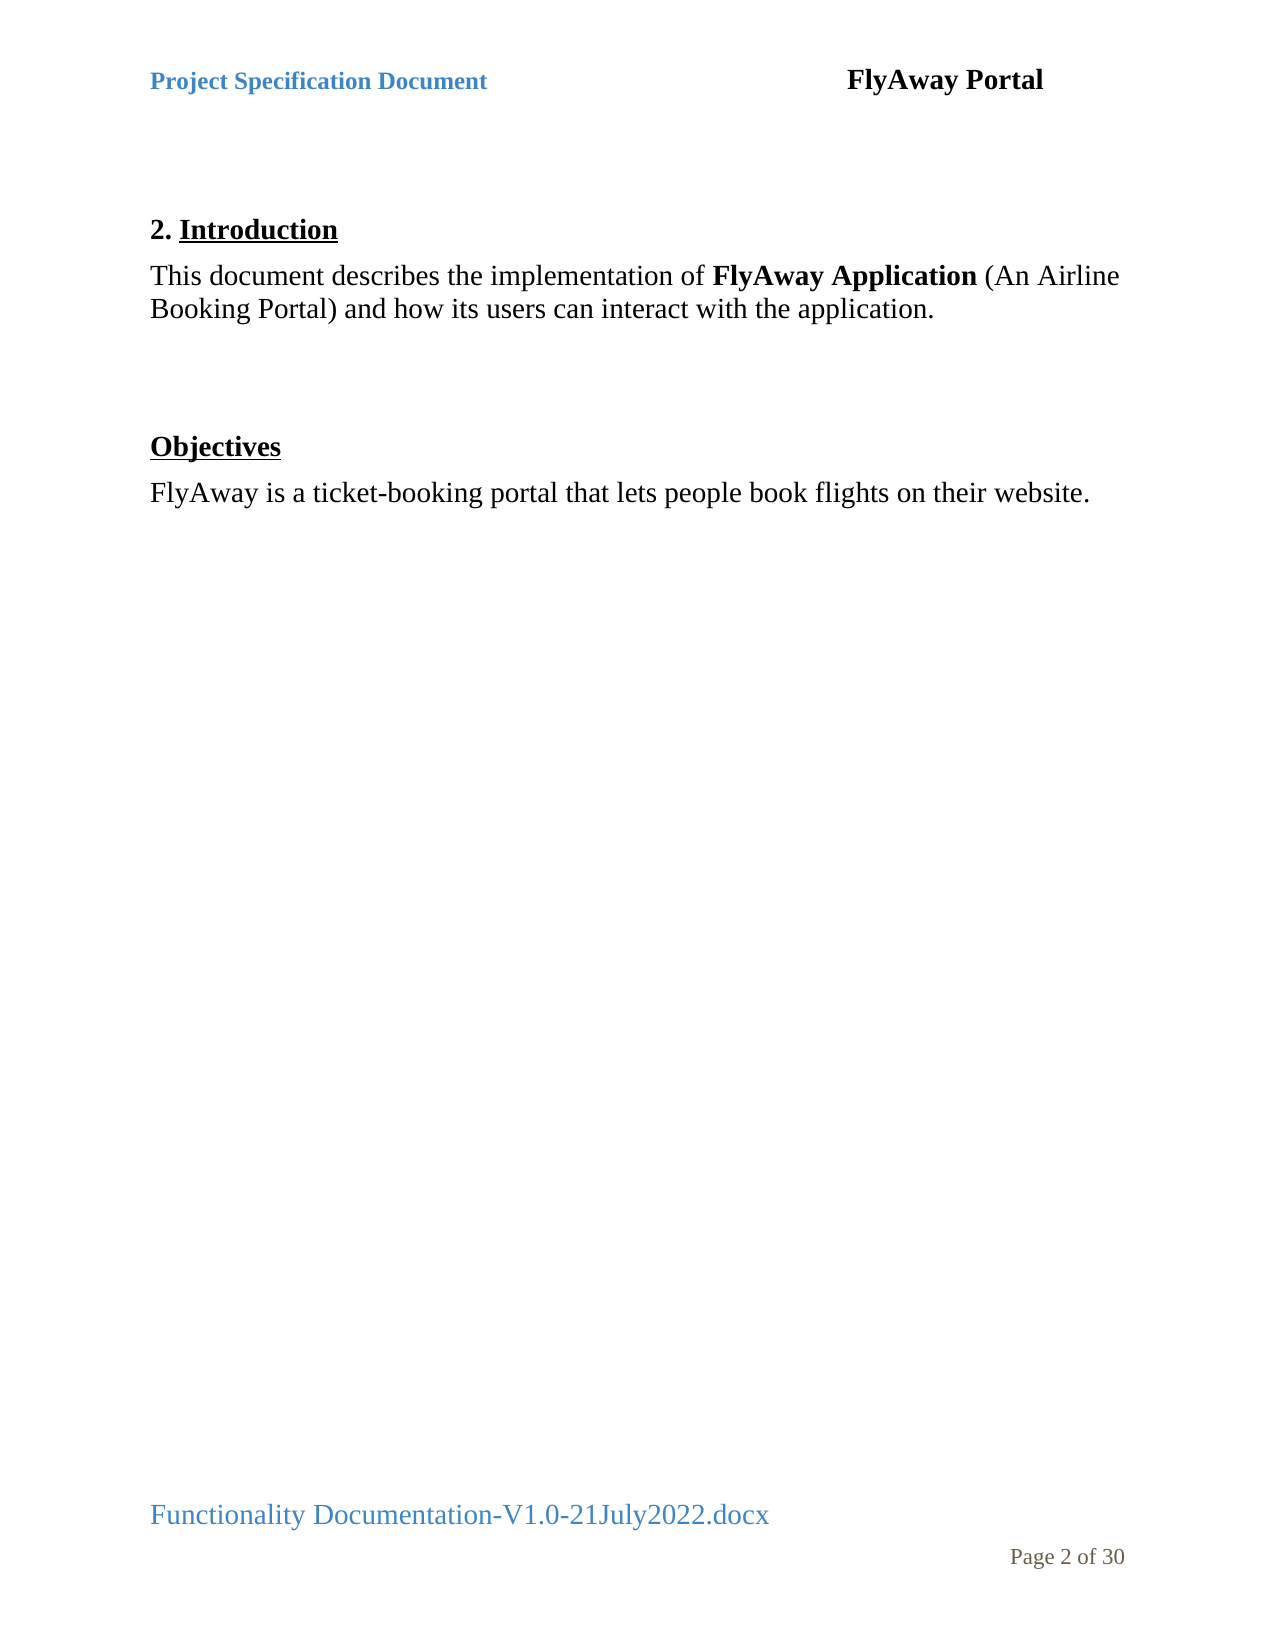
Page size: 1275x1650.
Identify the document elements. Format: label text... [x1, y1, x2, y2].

text 2. Introduction [150, 212, 1125, 245]
text Objectives [150, 429, 1125, 463]
text This document describes the implementation of FlyAway Application (An Airline Booking Portal) and how its users can interact with the application. [150, 258, 1125, 325]
text FlyAway is a ticket-booking portal that lets people book flights on their website. [150, 476, 1125, 509]
